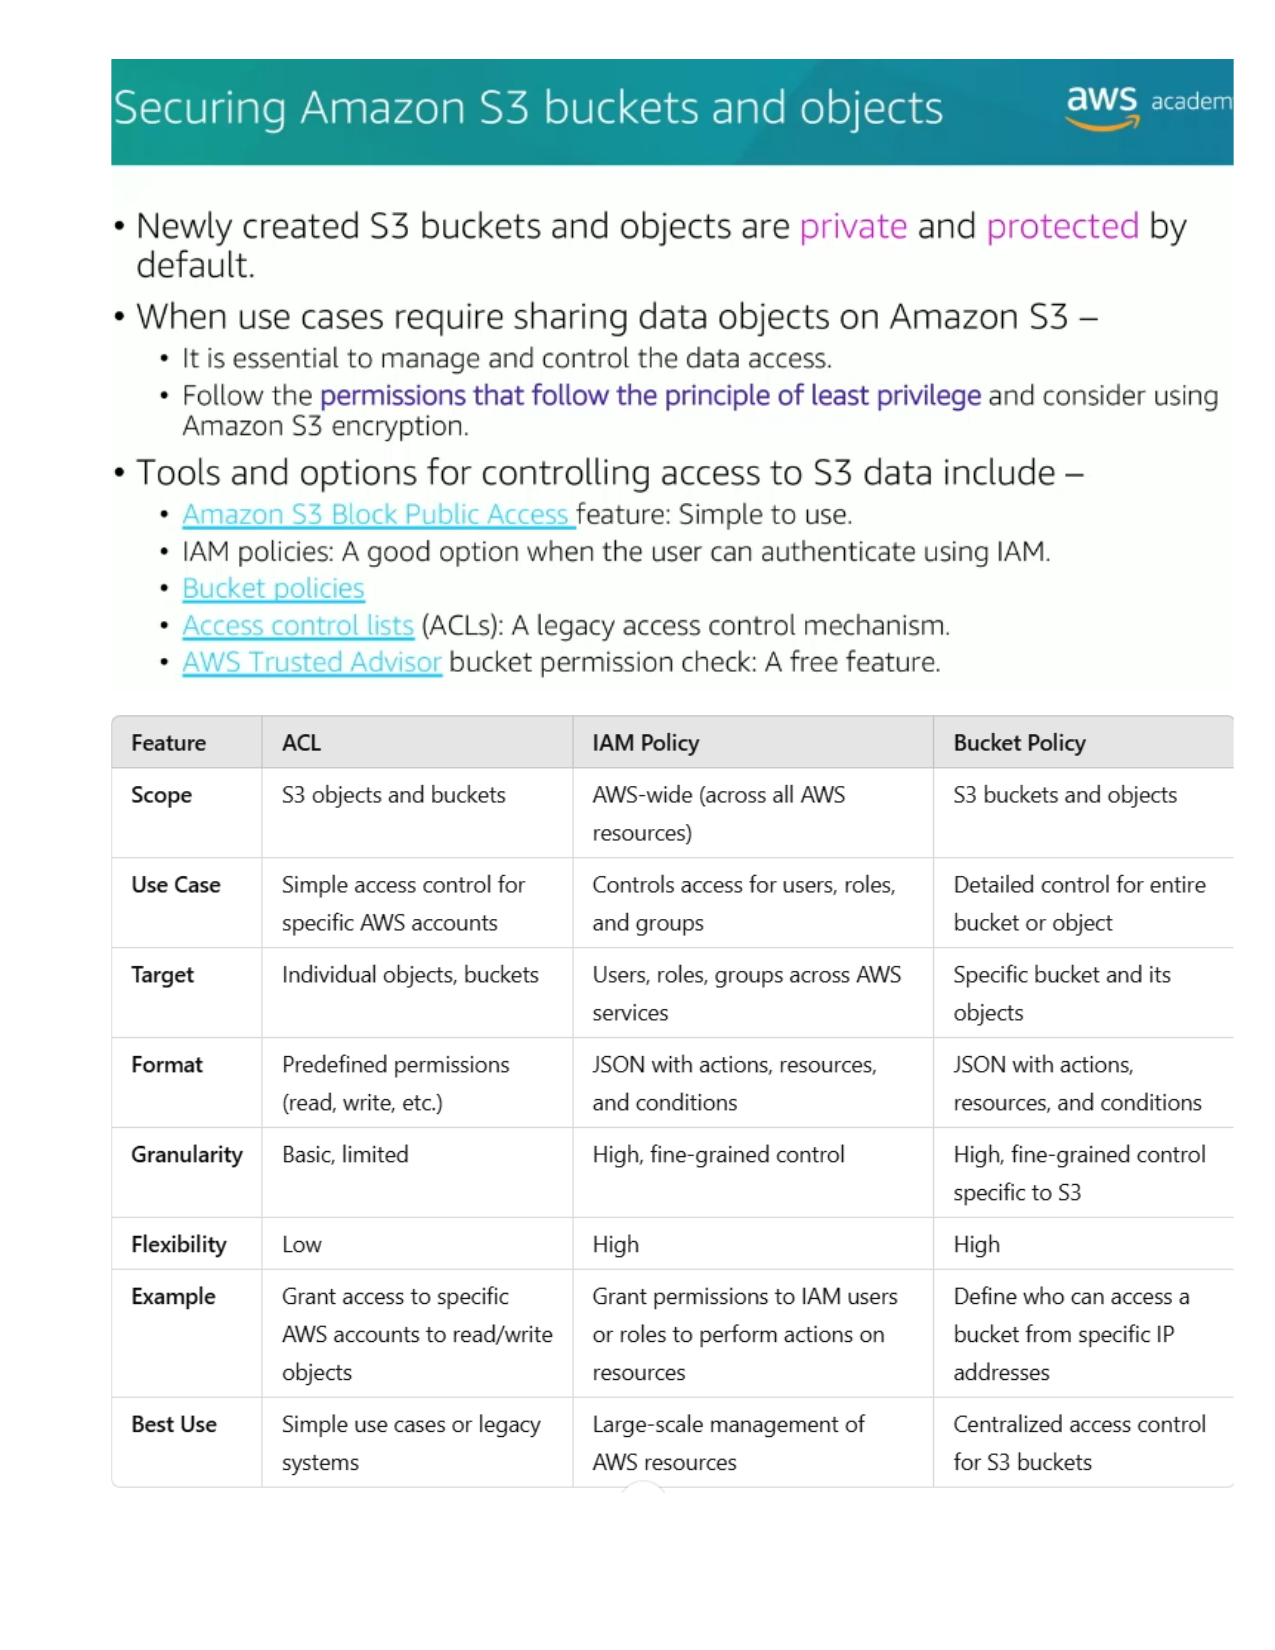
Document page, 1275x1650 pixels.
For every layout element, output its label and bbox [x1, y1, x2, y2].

picture [111, 59, 1234, 691]
picture [111, 710, 1234, 1493]
